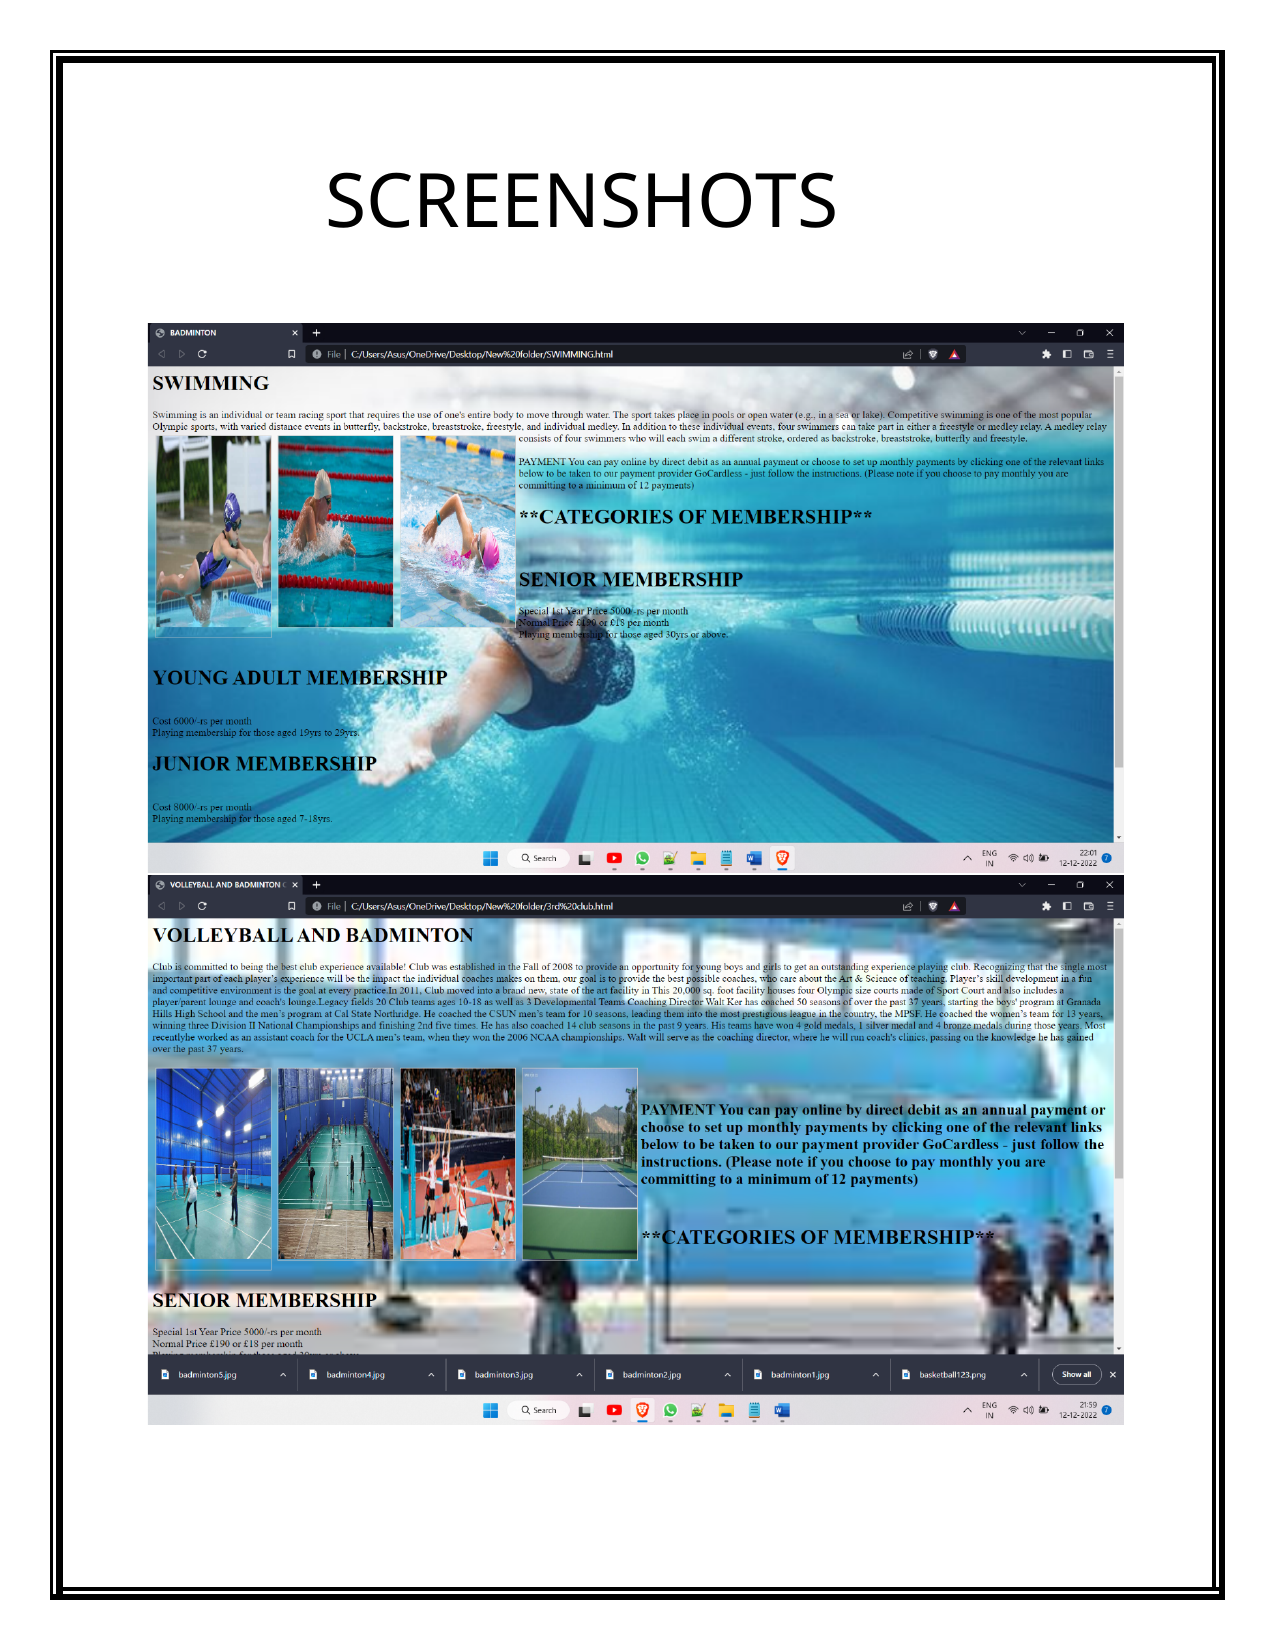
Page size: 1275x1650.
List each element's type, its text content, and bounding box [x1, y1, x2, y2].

picture [147, 323, 1124, 873]
text SCREENSHOTS [150, 147, 1125, 249]
picture [147, 875, 1124, 1425]
